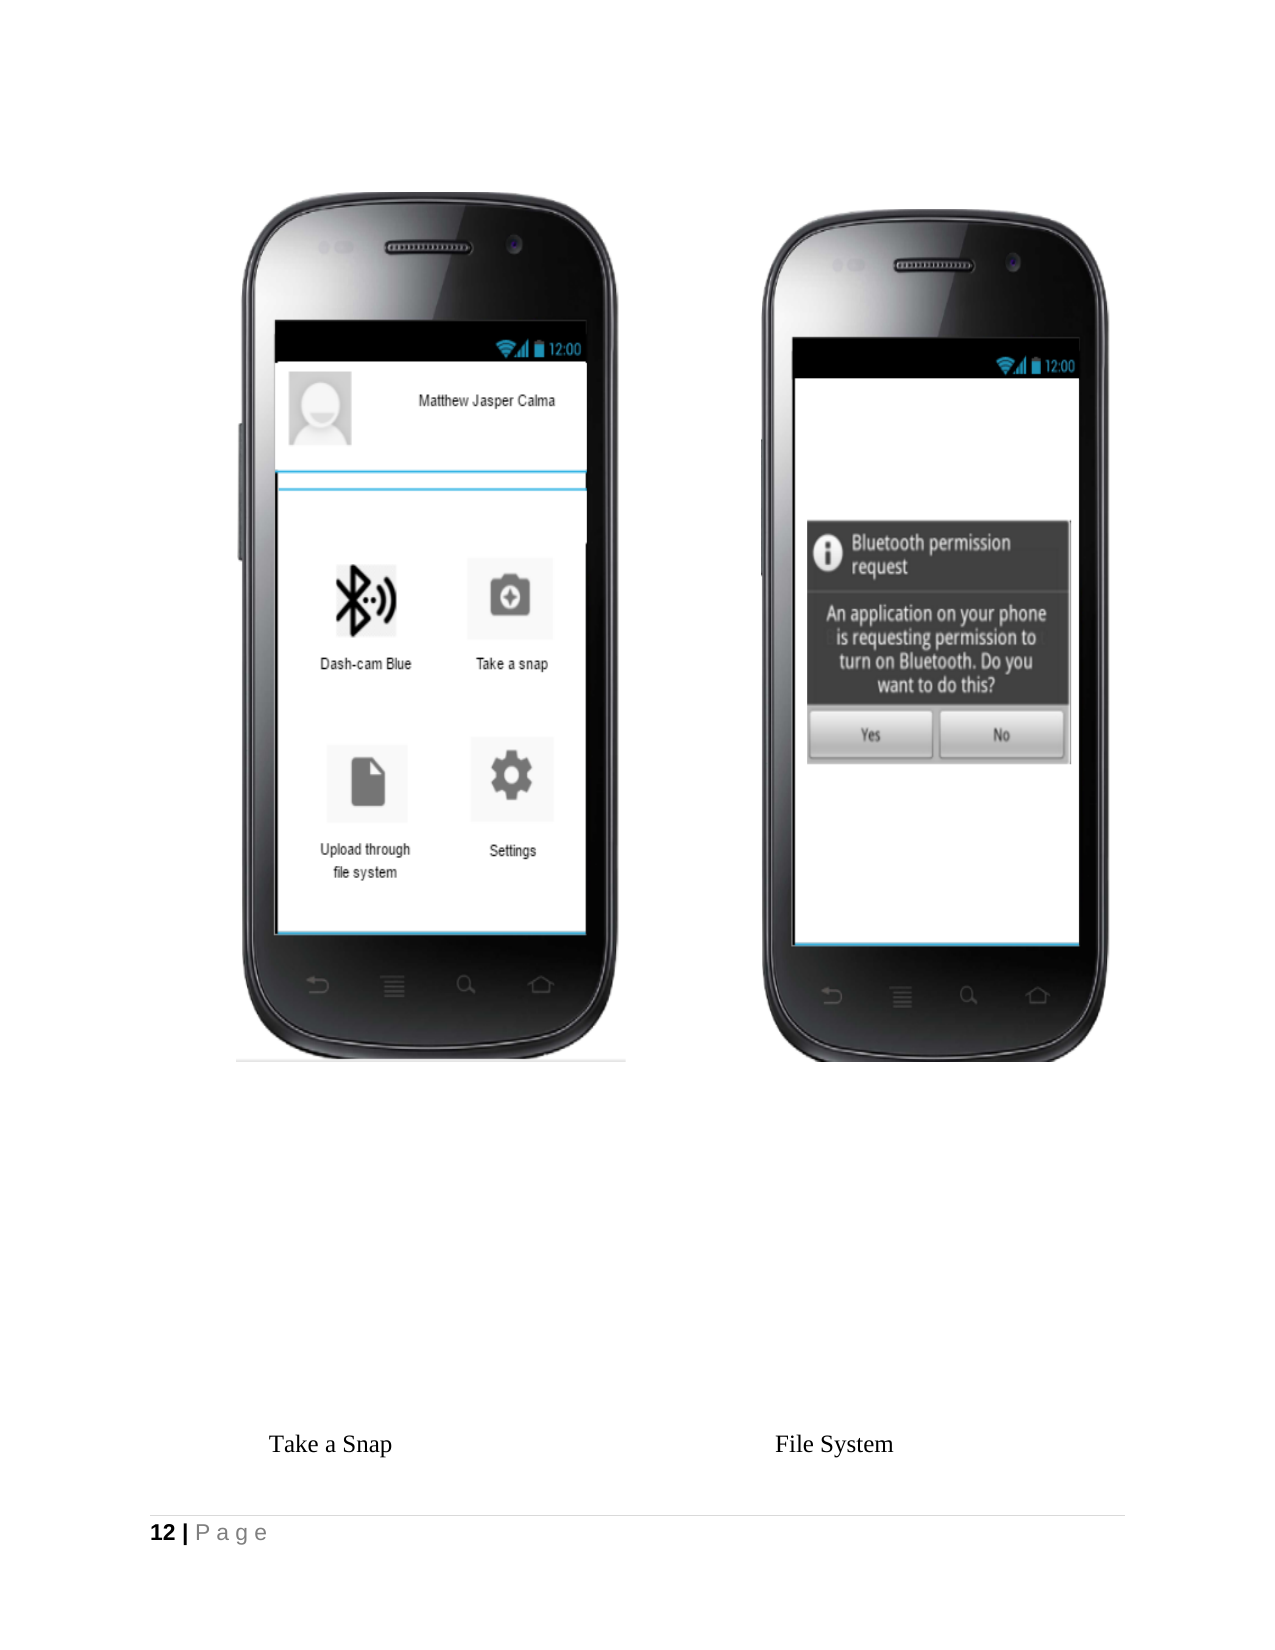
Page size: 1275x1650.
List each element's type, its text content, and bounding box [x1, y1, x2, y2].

picture [761, 209, 1114, 1062]
text Take a Snap File System [150, 1429, 1125, 1458]
picture [236, 192, 626, 1062]
